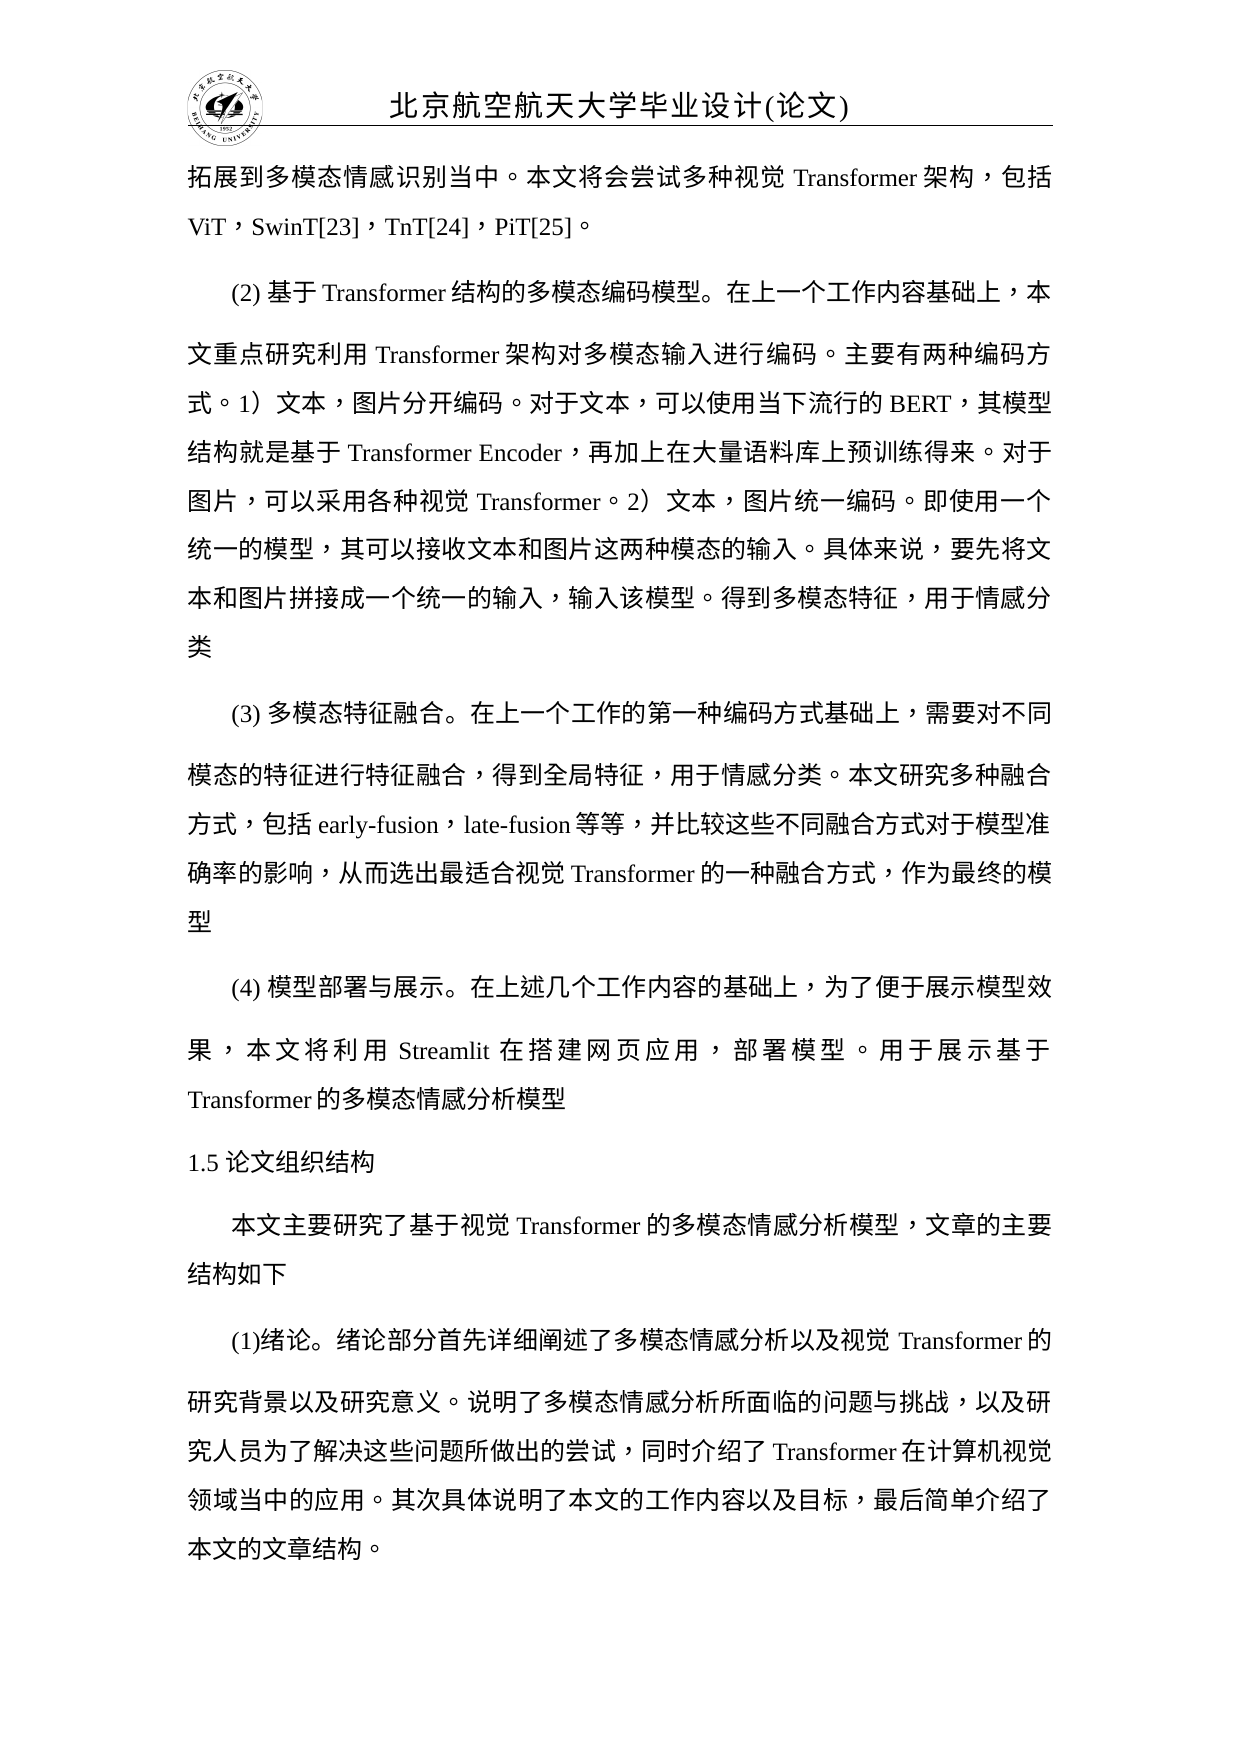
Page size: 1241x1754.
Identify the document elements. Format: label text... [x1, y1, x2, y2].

text (2) 基于Transformer结构的多模态编码模型。在上一个工作内容基础上，本文重点研究利用Transformer架构对多模态输入进行编码。主要有两种编码方式。1）文本，图片分开编码。对于文本，可以使用当下流行的BERT，其模型结构就是基于Transformer Encoder，再加上在大量语料库上预训练得来。对于图片，可以采用各种视觉Transformer。2）文本，图片统一编码。即使用一个统一的模型，其可以接收文本和图片这两种模态的输入。具体来说，要先将文本和图片拼接成一个统一的输入，输入该模型。得到多模态特征，用于情感分类 [187, 258, 1053, 664]
text (4) 模型部署与展示。在上述几个工作内容的基础上，为了便于展示模型效果，本文将利用Streamlit在搭建网页应用，部署模型。用于展示基于Transformer的多模态情感分析模型 [187, 953, 1053, 1116]
subtitle 论文组织结构 [187, 1147, 1053, 1179]
text 本文主要研究了基于视觉Transformer的多模态情感分析模型，文章的主要结构如下 [187, 1210, 1053, 1291]
picture [187, 70, 263, 146]
text (3) 多模态特征融合。在上一个工作的第一种编码方式基础上，需要对不同模态的特征进行特征融合，得到全局特征，用于情感分类。本文研究多种融合方式，包括early-fusion，late-fusion等等，并比较这些不同融合方式对于模型准确率的影响，从而选出最适合视觉Transformer的一种融合方式，作为最终的模型 [187, 679, 1053, 939]
text (1)绪论。绪论部分首先详细阐述了多模态情感分析以及视觉Transformer的研究背景以及研究意义。说明了多模态情感分析所面临的问题与挑战，以及研究人员为了解决这些问题所做出的尝试，同时介绍了Transformer在计算机视觉领域当中的应用。其次具体说明了本文的工作内容以及目标，最后简单介绍了本文的文章结构。 [187, 1306, 1053, 1566]
